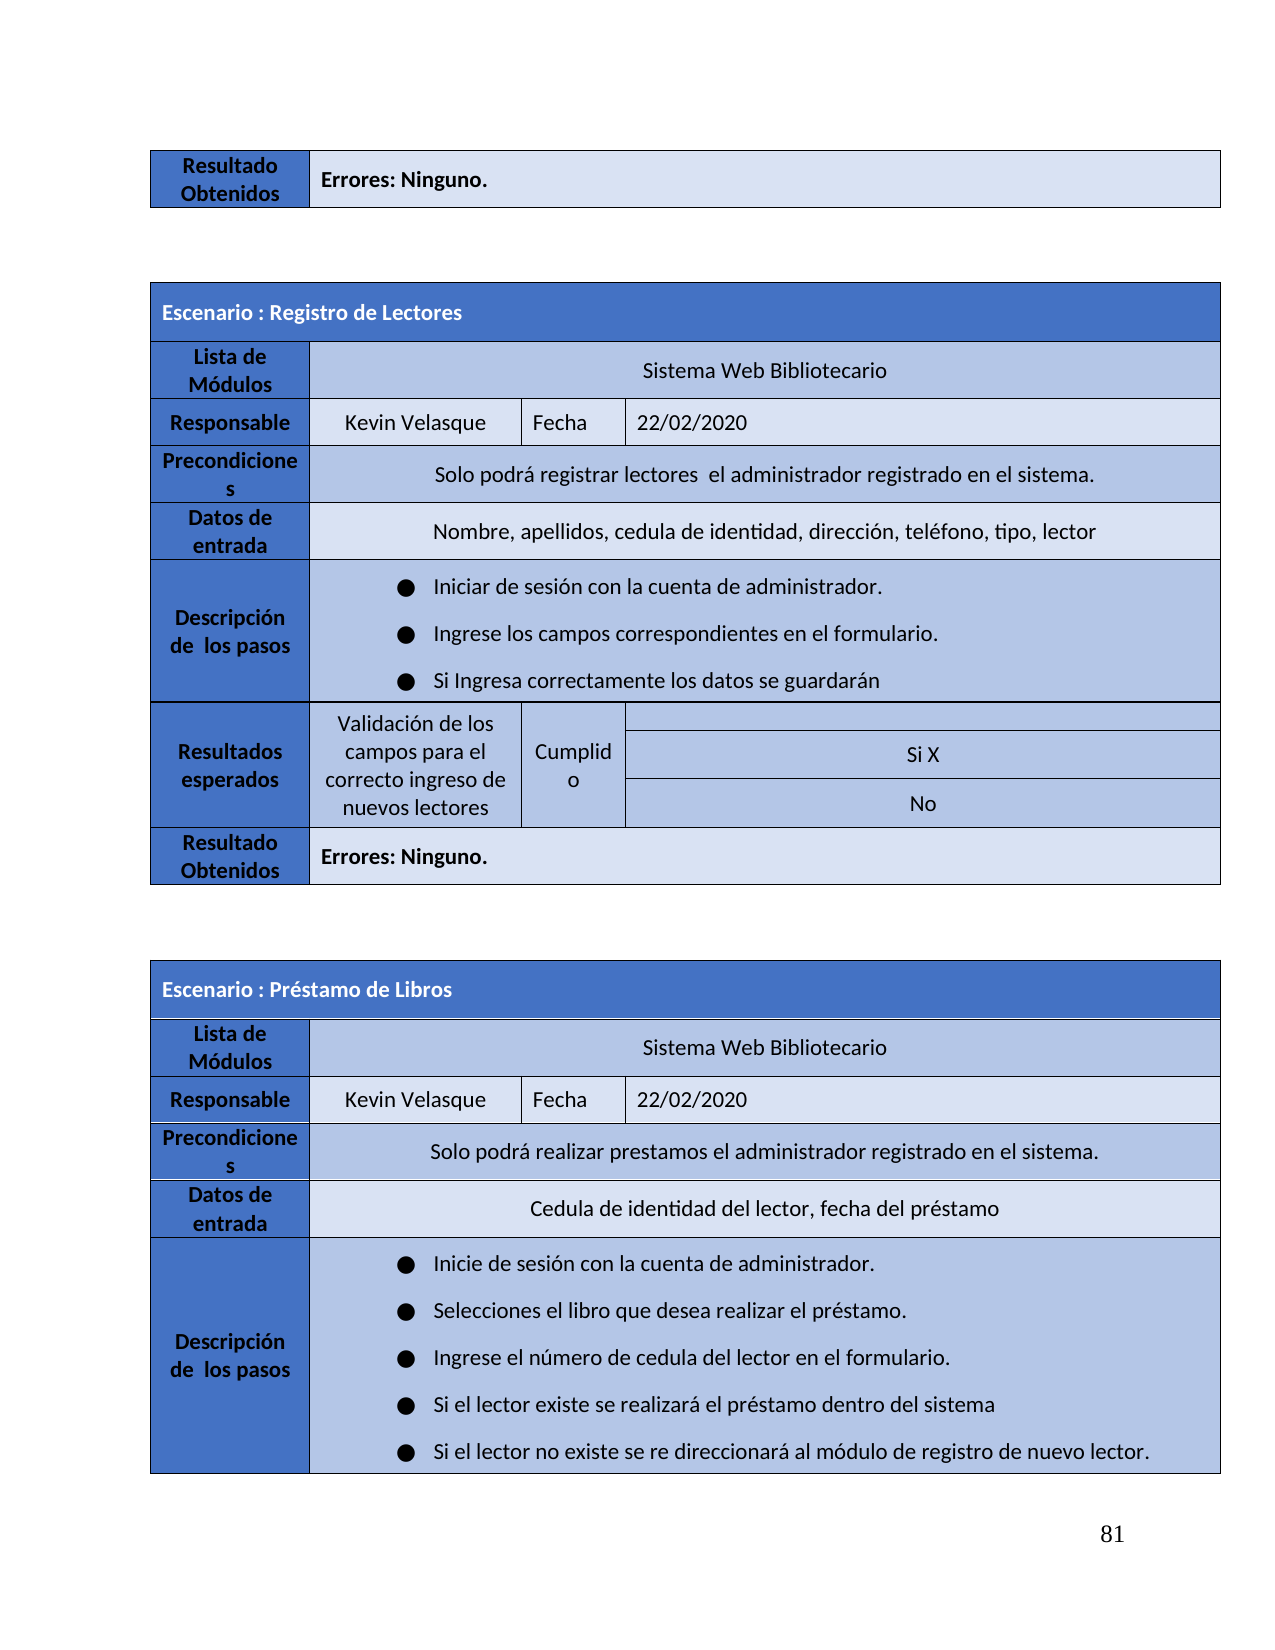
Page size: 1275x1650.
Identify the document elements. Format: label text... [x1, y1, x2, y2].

table_cell 22/02/2020 [626, 399, 1220, 445]
table_cell [626, 703, 1220, 730]
table_cell Cedula de identidad del lector, fecha del préstamo [310, 1181, 1220, 1237]
table_cell Responsable [151, 1077, 309, 1122]
table_cell Sistema Web Bibliotecario [310, 1020, 1220, 1076]
table_cell No [626, 779, 1220, 827]
table_cell Lista de Módulos [151, 1020, 309, 1076]
table_cell Resultado Obtenidos [151, 151, 309, 207]
table_cell Si X [626, 731, 1220, 778]
table_cell Precondiciones [151, 1124, 309, 1179]
table_cell Resultados esperados [151, 703, 309, 827]
table_cell Descripción de los pasos [151, 560, 309, 701]
table_cell Sistema Web Bibliotecario [310, 342, 1220, 398]
table_cell Precondiciones [151, 446, 309, 502]
table_cell Kevin Velasque [310, 399, 521, 445]
table_header Escenario : Registro de Lectores [151, 283, 1220, 341]
table_cell Lista de Módulos [151, 342, 309, 398]
table_header Escenario : Préstamo de Libros [151, 961, 1220, 1018]
table_cell Datos de entrada [151, 503, 309, 559]
table_cell Fecha [522, 1077, 625, 1122]
table_cell Datos de entrada [151, 1181, 309, 1237]
table_cell Validación de los campos para el correcto ingreso de nuevos lectores [310, 703, 521, 827]
table_cell Inicie de sesión con la cuenta de administrador. Selecciones el libro que desea realizar el préstamo. Ingrese el número de cedula del lector en el formulario. Si el lector existe se realizará el préstamo dentro del sistema Si el lector no existe se re direccionará al módulo de registro de nuevo lector. [310, 1238, 1220, 1473]
table_cell Cumplido [522, 703, 625, 827]
table_cell Nombre, apellidos, cedula de identidad, dirección, teléfono, tipo, lector [310, 503, 1220, 559]
table_cell Solo podrá realizar prestamos el administrador registrado en el sistema. [310, 1124, 1220, 1179]
table_cell Descripción de los pasos [151, 1238, 309, 1473]
table_cell Errores: Ninguno. [310, 828, 1220, 884]
table_cell Kevin Velasque [310, 1077, 521, 1122]
table_cell Errores: Ninguno. [310, 151, 1220, 207]
table_cell Solo podrá registrar lectores el administrador registrado en el sistema. [310, 446, 1220, 502]
table_cell Resultado Obtenidos [151, 828, 309, 884]
table_cell 22/02/2020 [626, 1077, 1220, 1122]
table_cell Fecha [522, 399, 625, 445]
table_cell Responsable [151, 399, 309, 445]
table_cell Iniciar de sesión con la cuenta de administrador. Ingrese los campos correspondientes en el formulario. Si Ingresa correctamente los datos se guardarán [310, 560, 1220, 701]
